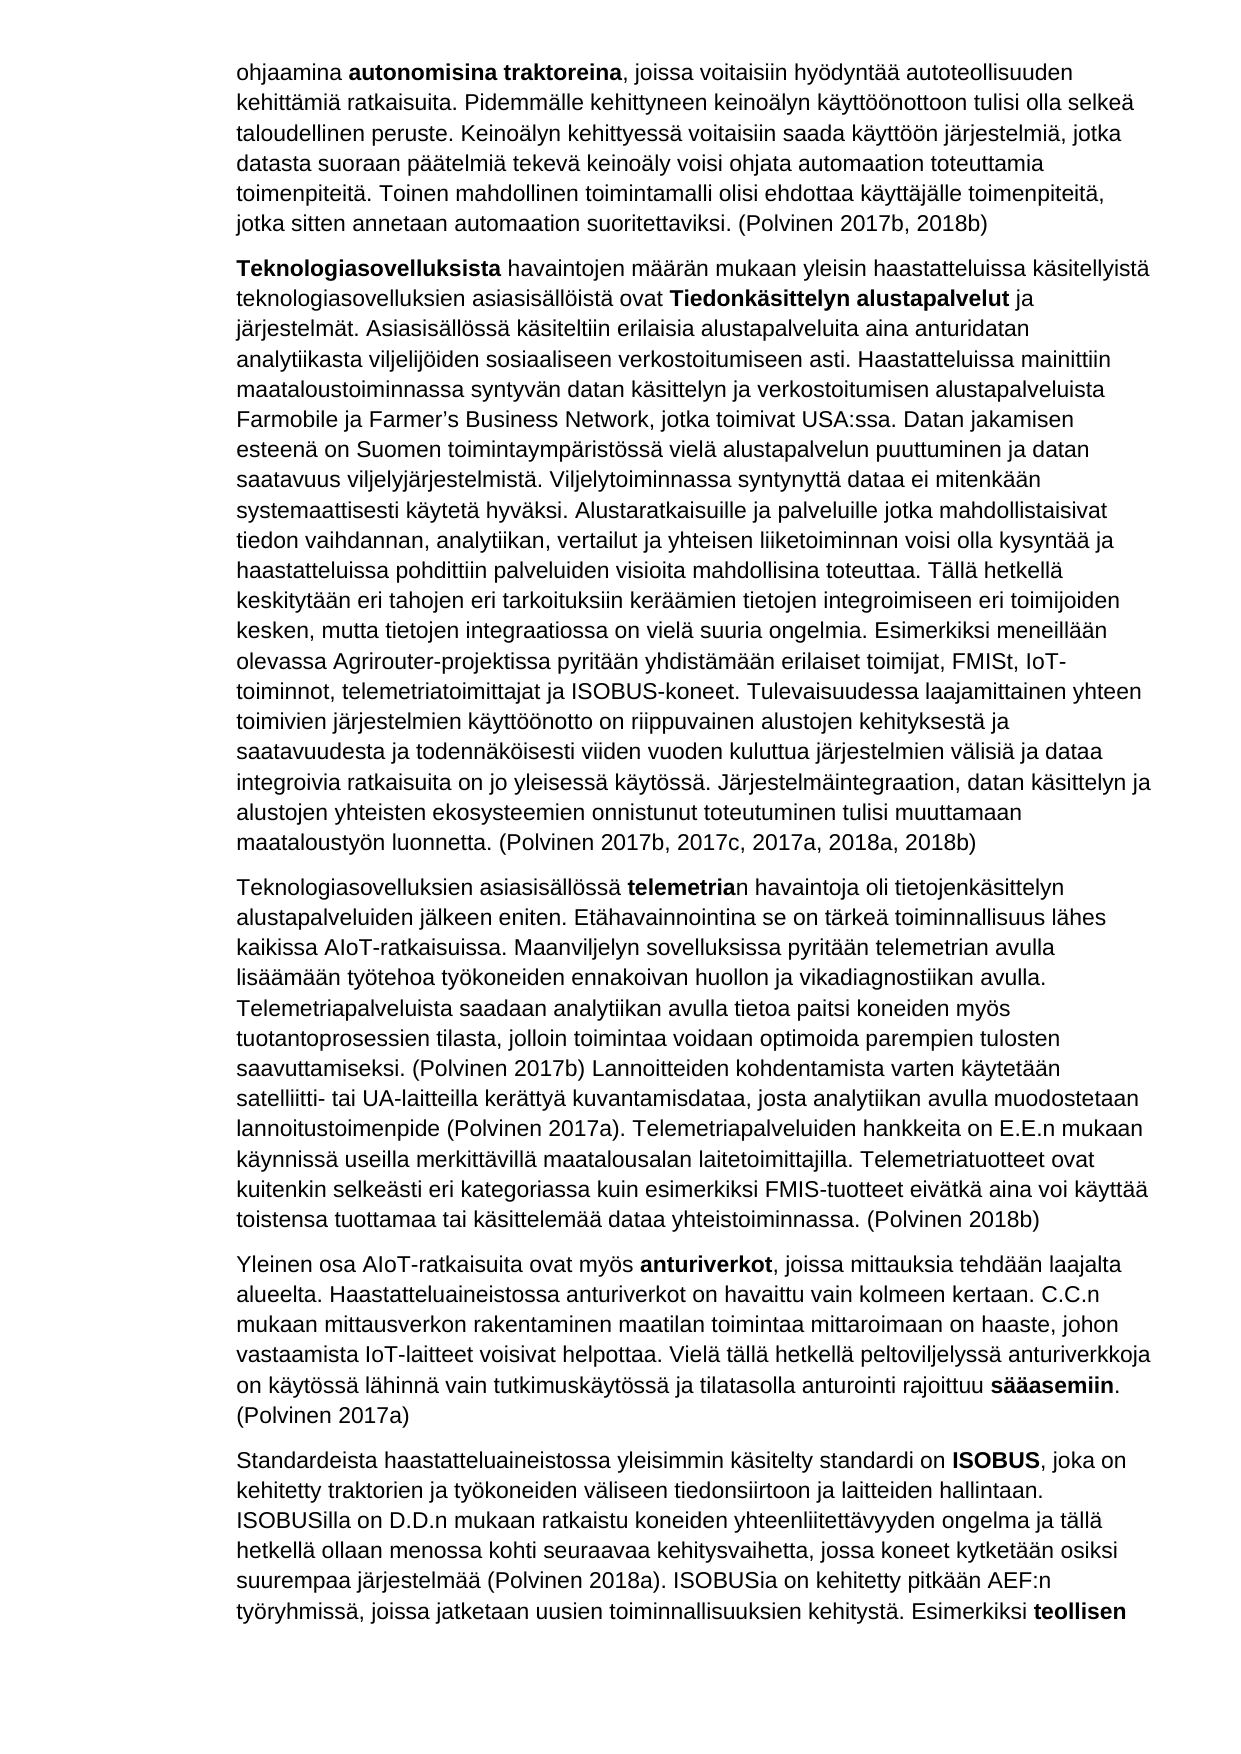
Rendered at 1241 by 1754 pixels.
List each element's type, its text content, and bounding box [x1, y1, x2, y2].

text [236, 59, 1152, 236]
text Teknologiasovelluksien asiasisällössä telemetrian havaintoja oli tietojenkäsittelyn alustapalveluiden jälkeen eniten. Etähavainnointina se on tärkeä toiminnallisuus lähes kaikissa AIoT-ratkaisuissa. Maanviljelyn sovelluksissa pyritään telemetrian avulla lisäämään työtehoa työkoneiden ennakoivan huollon ja vikadiagnostiikan avulla. Telemetriapalveluista saadaan analytiikan avulla tietoa paitsi koneiden myös tuotantoprosessien tilasta, jolloin toimintaa voidaan optimoida parempien tulosten saavuttamiseksi. (Polvinen 2017b) Lannoitteiden kohdentamista varten käytetään satelliitti- tai UA-laitteilla kerättyä kuvantamisdataa, josta analytiikan avulla muodostetaan lannoitustoimenpide (Polvinen 2017a). Telemetriapalveluiden hankkeita on E.E.n mukaan käynnissä useilla merkittävillä maatalousalan laitetoimittajilla. Telemetriatuotteet ovat kuitenkin selkeästi eri kategoriassa kuin esimerkiksi FMIS-tuotteet eivätkä aina voi käyttää toistensa tuottamaa tai käsittelemää dataa yhteistoiminnassa. (Polvinen 2018b) [236, 874, 1152, 1232]
text Yleinen osa AIoT-ratkaisuita ovat myös anturiverkot, joissa mittauksia tehdään laajalta alueelta. Haastatteluaineistossa anturiverkot on havaittu vain kolmeen kertaan. C.C.n mukaan mittausverkon rakentaminen maatilan toimintaa mittaroimaan on haaste, johon vastaamista IoT-laitteet voisivat helpottaa. Vielä tällä hetkellä peltoviljelyssä anturiverkkoja on käytössä lähinnä vain tutkimuskäytössä ja tilatasolla anturointi rajoittuu sääasemiin. (Polvinen 2017a) [236, 1251, 1152, 1428]
text Teknologiasovelluksista havaintojen määrän mukaan yleisin haastatteluissa käsitellyistä teknologiasovelluksien asiasisällöistä ovat Tiedonkäsittelyn alustapalvelut ja järjestelmät. Asiasisällössä käsiteltiin erilaisia alustapalveluita aina anturidatan analytiikasta viljelijöiden sosiaaliseen verkostoitumiseen asti. Haastatteluissa mainittiin maataloustoiminnassa syntyvän datan käsittelyn ja verkostoitumisen alustapalveluista Farmobile ja Farmer’s Business Network, jotka toimivat USA:ssa. Datan jakamisen esteenä on Suomen toimintaympäristössä vielä alustapalvelun puuttuminen ja datan saatavuus viljelyjärjestelmistä. Viljelytoiminnassa syntynyttä dataa ei mitenkään systemaattisesti käytetä hyväksi. Alustaratkaisuille ja palveluille jotka mahdollistaisivat tiedon vaihdannan, analytiikan, vertailut ja yhteisen liiketoiminnan voisi olla kysyntää ja haastatteluissa pohdittiin palveluiden visioita mahdollisina toteuttaa. Tällä hetkellä keskitytään eri tahojen eri tarkoituksiin keräämien tietojen integroimiseen eri toimijoiden kesken, mutta tietojen integraatiossa on vielä suuria ongelmia. Esimerkiksi meneillään olevassa Agrirouter-projektissa pyritään yhdistämään erilaiset toimijat, FMISt, IoT-toiminnot, telemetriatoimittajat ja ISOBUS-koneet. Tulevaisuudessa laajamittainen yhteen toimivien järjestelmien käyttöönotto on riippuvainen alustojen kehityksestä ja saatavuudesta ja todennäköisesti viiden vuoden kuluttua järjestelmien välisiä ja dataa integroivia ratkaisuita on jo yleisessä käytössä. Järjestelmäintegraation, datan käsittelyn ja alustojen yhteisten ekosysteemien onnistunut toteutuminen tulisi muuttamaan maataloustyön luonnetta. (Polvinen 2017b, 2017c, 2017a, 2018a, 2018b) [236, 255, 1152, 855]
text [236, 1447, 1152, 1624]
